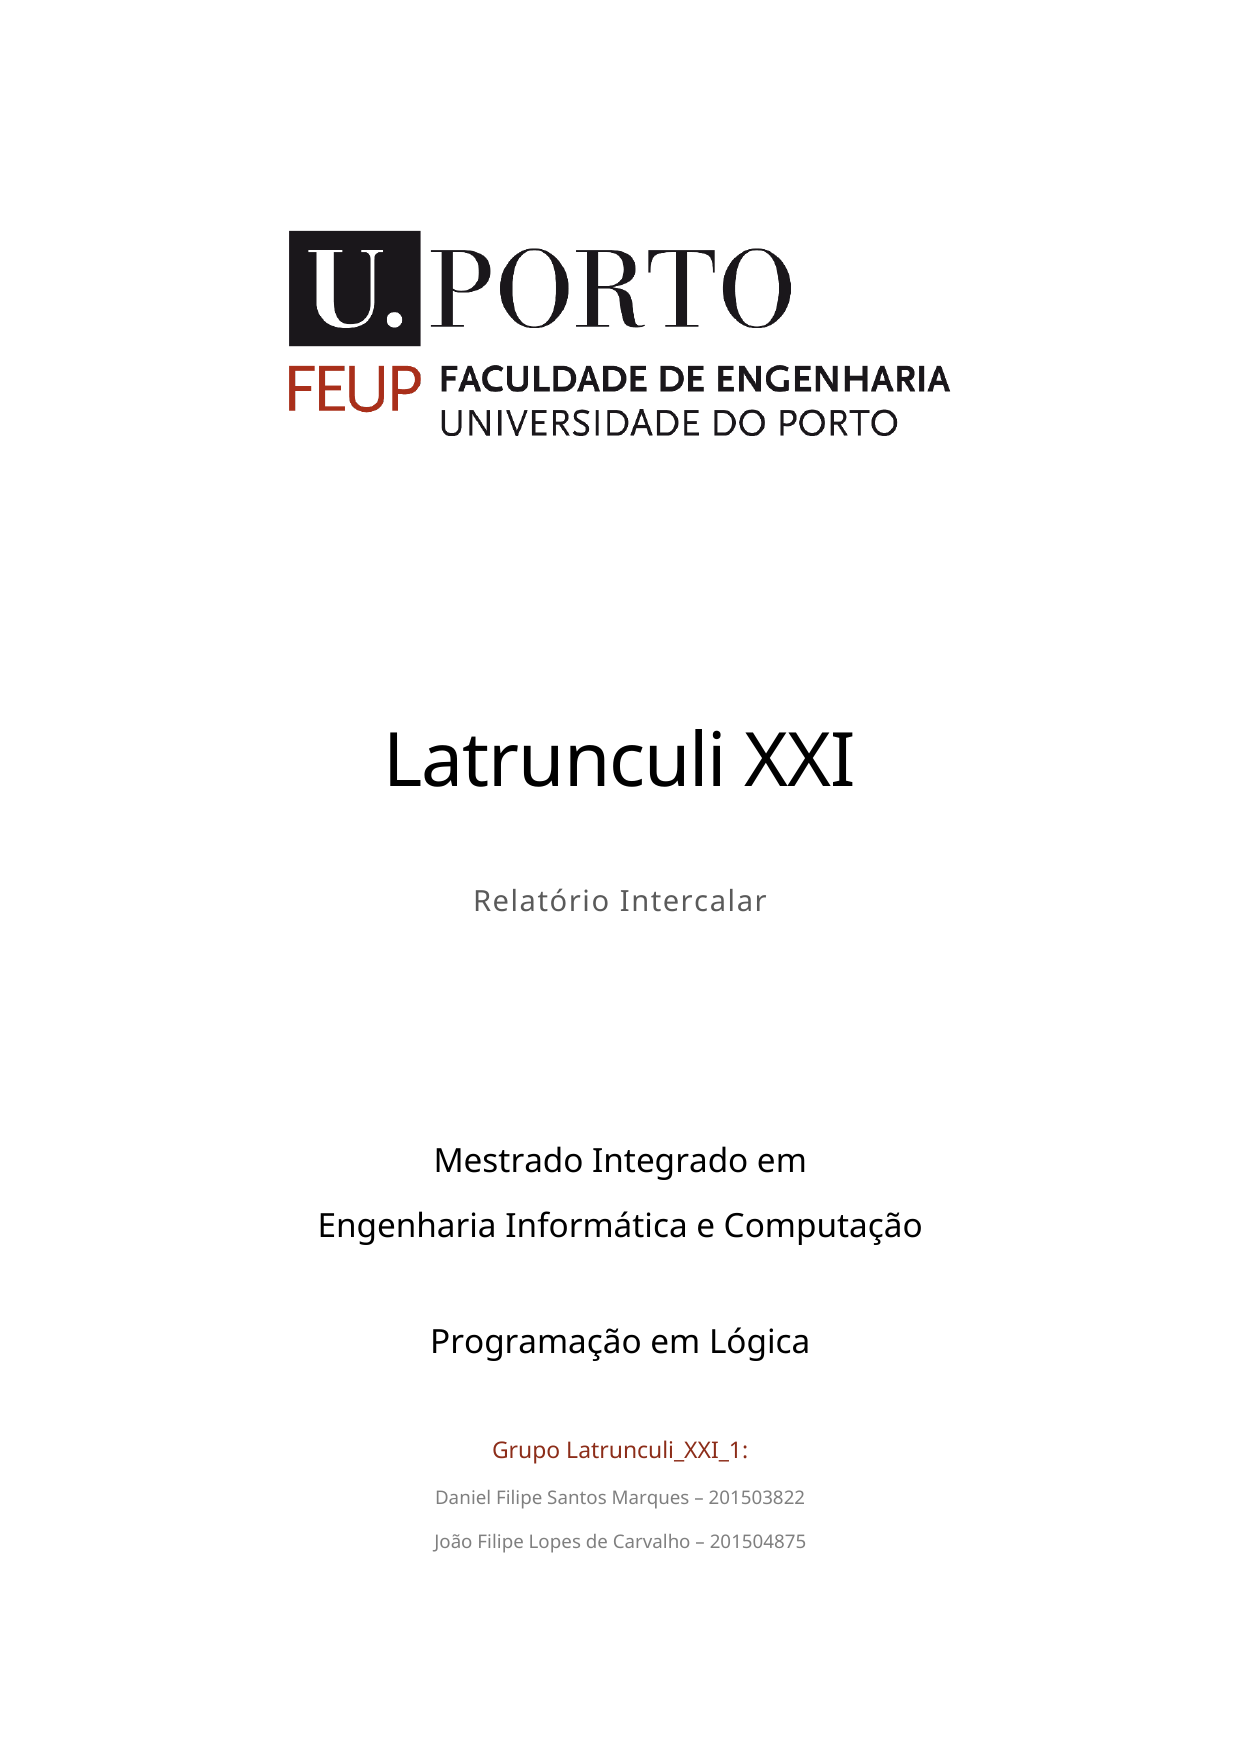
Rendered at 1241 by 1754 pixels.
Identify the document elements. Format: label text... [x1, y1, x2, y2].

text Mestrado Integrado em [177, 1137, 1063, 1182]
text Engenharia Informática e Computação [177, 1202, 1063, 1248]
text Programação em Lógica [177, 1318, 1063, 1364]
picture [276, 218, 964, 446]
text João Filipe Lopes de Carvalho – 201504875 [177, 1529, 1063, 1554]
text Daniel Filipe Santos Marques – 201503822 [177, 1485, 1063, 1510]
text Grupo Latrunculi_XXI_1: [177, 1434, 1063, 1466]
title Latrunculi XXI [177, 706, 1063, 808]
subtitle Relatório Intercalar [177, 880, 1063, 920]
